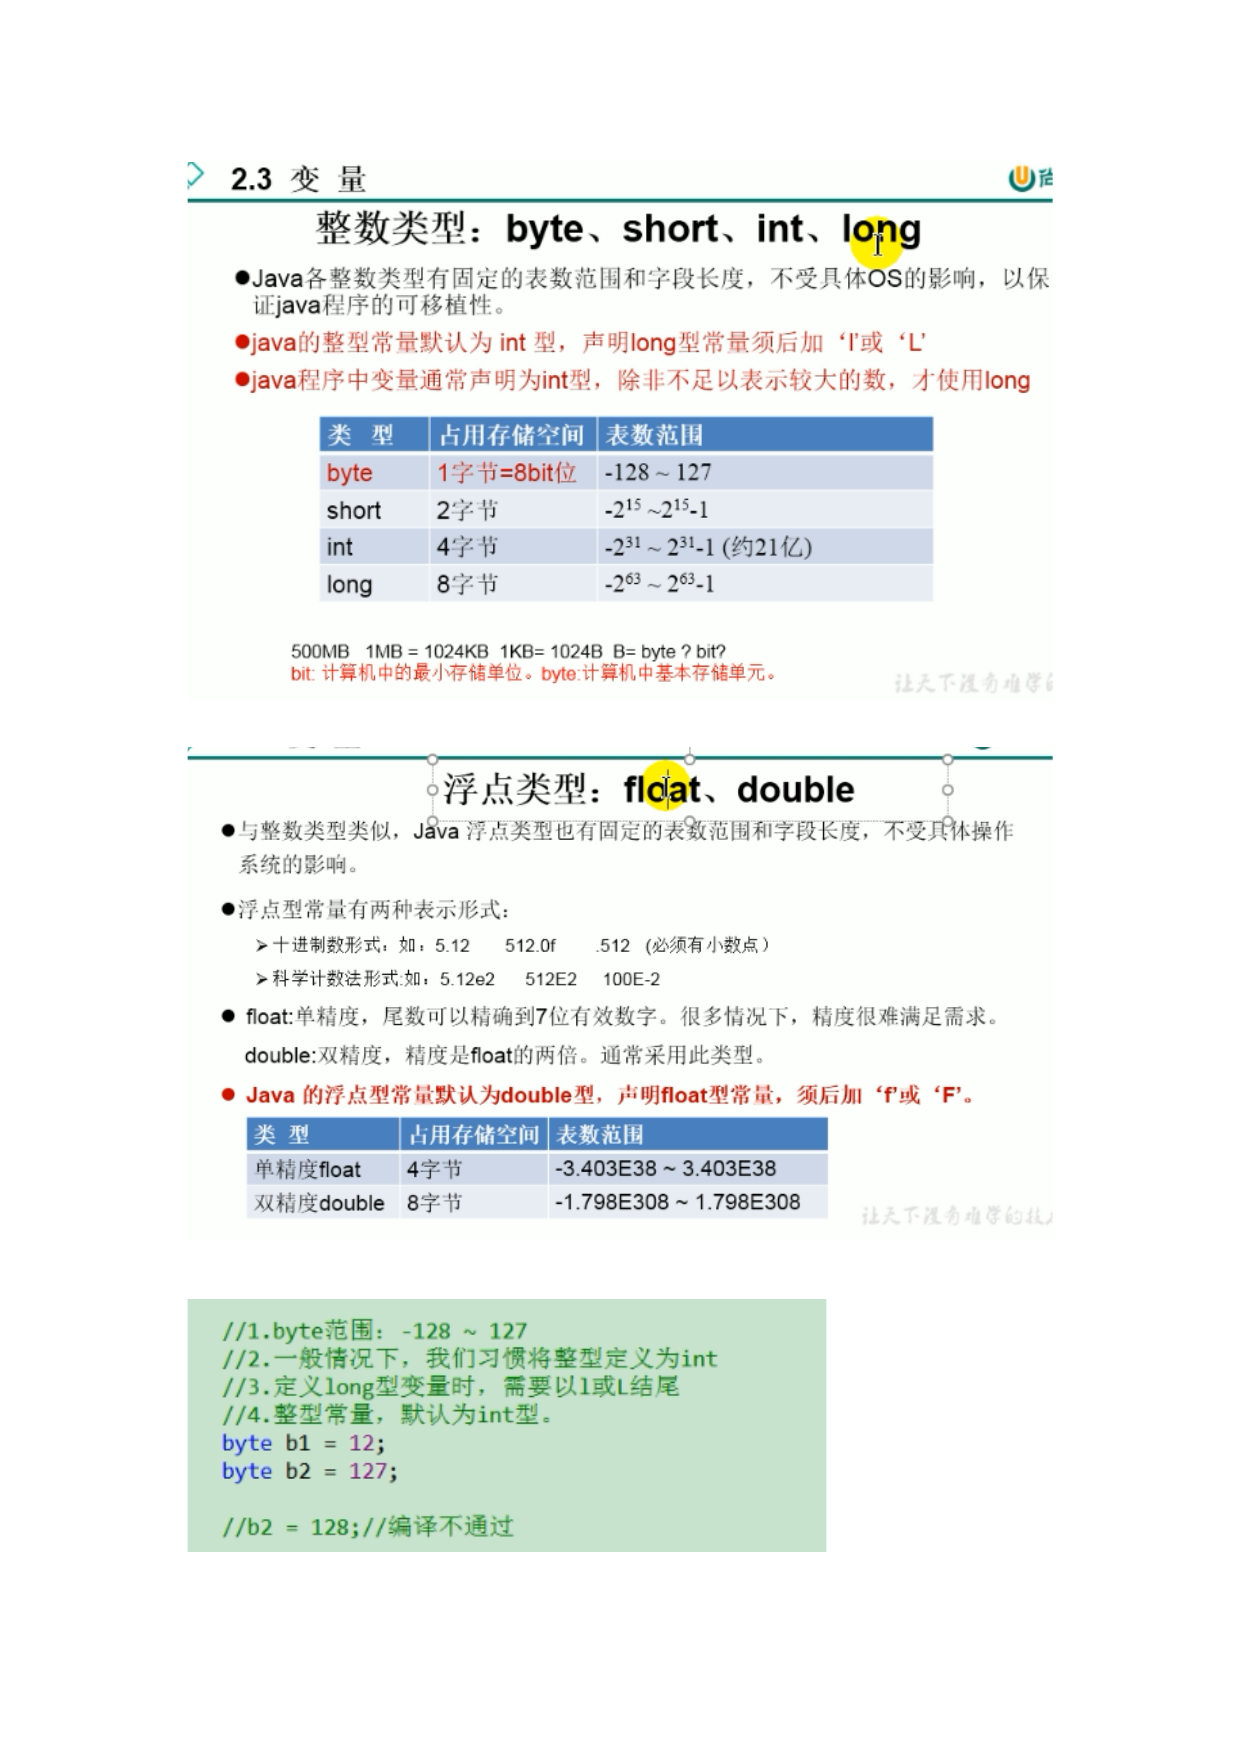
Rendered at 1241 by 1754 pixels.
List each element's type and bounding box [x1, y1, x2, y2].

picture [187, 1299, 827, 1552]
picture [187, 162, 1053, 701]
picture [187, 747, 1053, 1239]
